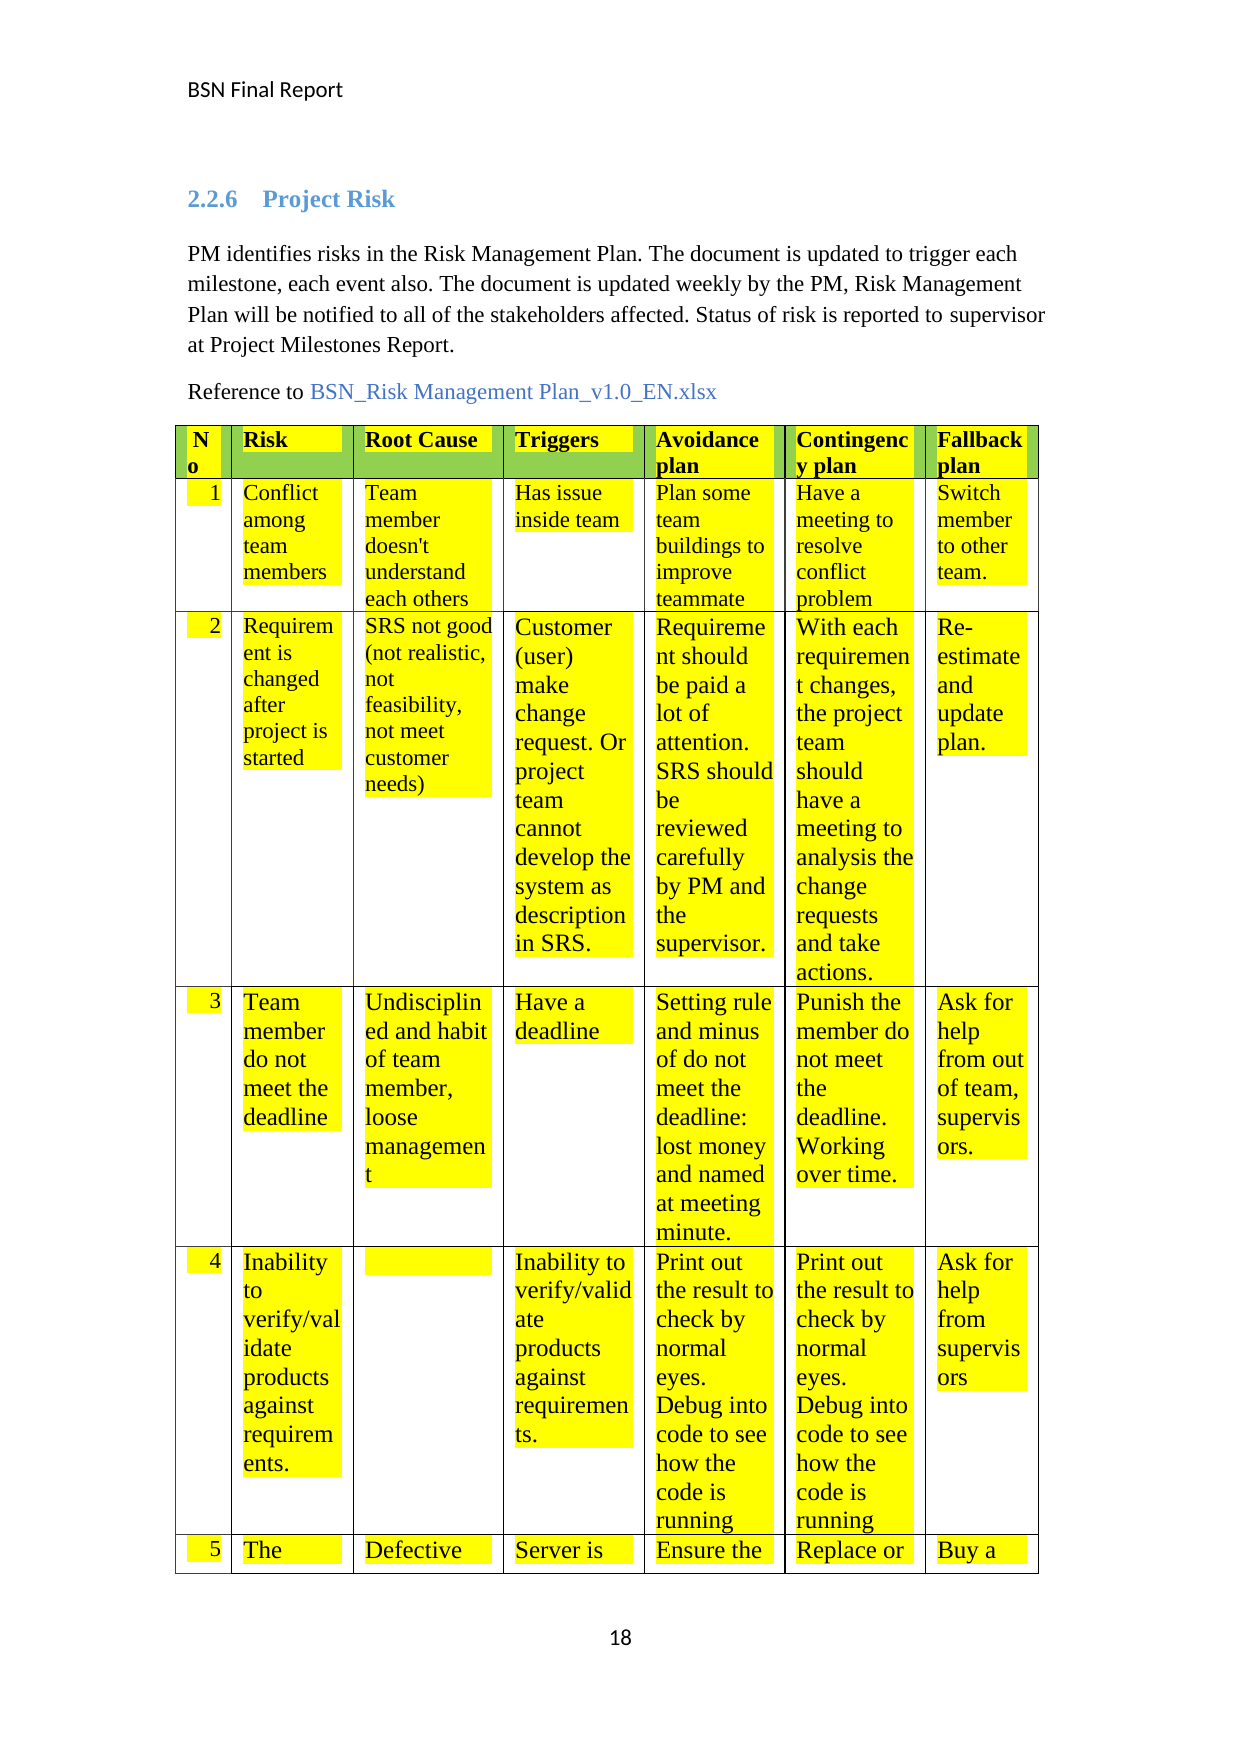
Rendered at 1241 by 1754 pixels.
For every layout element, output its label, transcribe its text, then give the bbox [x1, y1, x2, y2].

table_header Risk [232, 426, 353, 478]
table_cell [232, 1535, 353, 1573]
table_cell Re-estimate and update plan. [926, 612, 1038, 986]
table_cell Punish the member do not meet the deadline. Working over time. [786, 987, 925, 1246]
table_cell Customer (user) make change request. Or project team cannot develop the system as description in SRS. [504, 612, 644, 986]
table_cell 4 [176, 1247, 231, 1534]
table_header Root Cause [354, 426, 503, 478]
table_cell Team member do not meet the deadline [232, 987, 353, 1246]
table_cell Switch member to other team. [926, 479, 1038, 611]
table_cell Ensure the supplier provides with the adequate warranties. [645, 1535, 784, 1573]
table_cell Conflict among team members [232, 479, 353, 611]
table_header Triggers [504, 426, 644, 478]
table_cell 5 [176, 1535, 231, 1573]
table_cell 3 [176, 987, 231, 1246]
table_cell Has issue inside team [504, 479, 644, 611]
subtitle Project Risk [187, 184, 1053, 213]
table_cell Requirement is changed after project is started [232, 612, 353, 986]
table_cell Requirement should be paid a lot of attention. SRS should be reviewed carefully by PM and the supervisor. [645, 612, 784, 986]
table_cell Undisciplined and habit of team member, loose management [354, 987, 503, 1246]
table_cell Have a deadline [504, 987, 644, 1246]
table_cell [354, 1535, 503, 1573]
text Reference to BSN_Risk Management Plan_v1.0_EN.xlsx [187, 378, 1053, 404]
table_cell Server is down… [504, 1535, 644, 1573]
table_cell 2 [176, 612, 231, 986]
table_cell Inability to verify/validate products against requirements. [232, 1247, 353, 1534]
table_cell Ask for help from supervisors [926, 1247, 1038, 1534]
table_cell [354, 1247, 503, 1534]
table_cell Inability to verify/validate products against requirements. [504, 1247, 644, 1534]
table_cell Buy a new one. [926, 1535, 1038, 1573]
table_cell Ask for help from out of team, supervisors. [926, 987, 1038, 1246]
table_cell SRS not good (not realistic, not feasibility, not meet customer needs) [354, 612, 503, 986]
table_cell 1 [176, 479, 231, 611]
text PM identifies risks in the Risk Management Plan. The document is updated to trigger each milestone, each event also. The document is updated weekly by the PM, Risk Management Plan will be notified to all of the stakeholders affected. Status of risk is reported to supervisor at Project Milestones Report. [187, 240, 1053, 357]
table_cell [786, 1535, 925, 1573]
